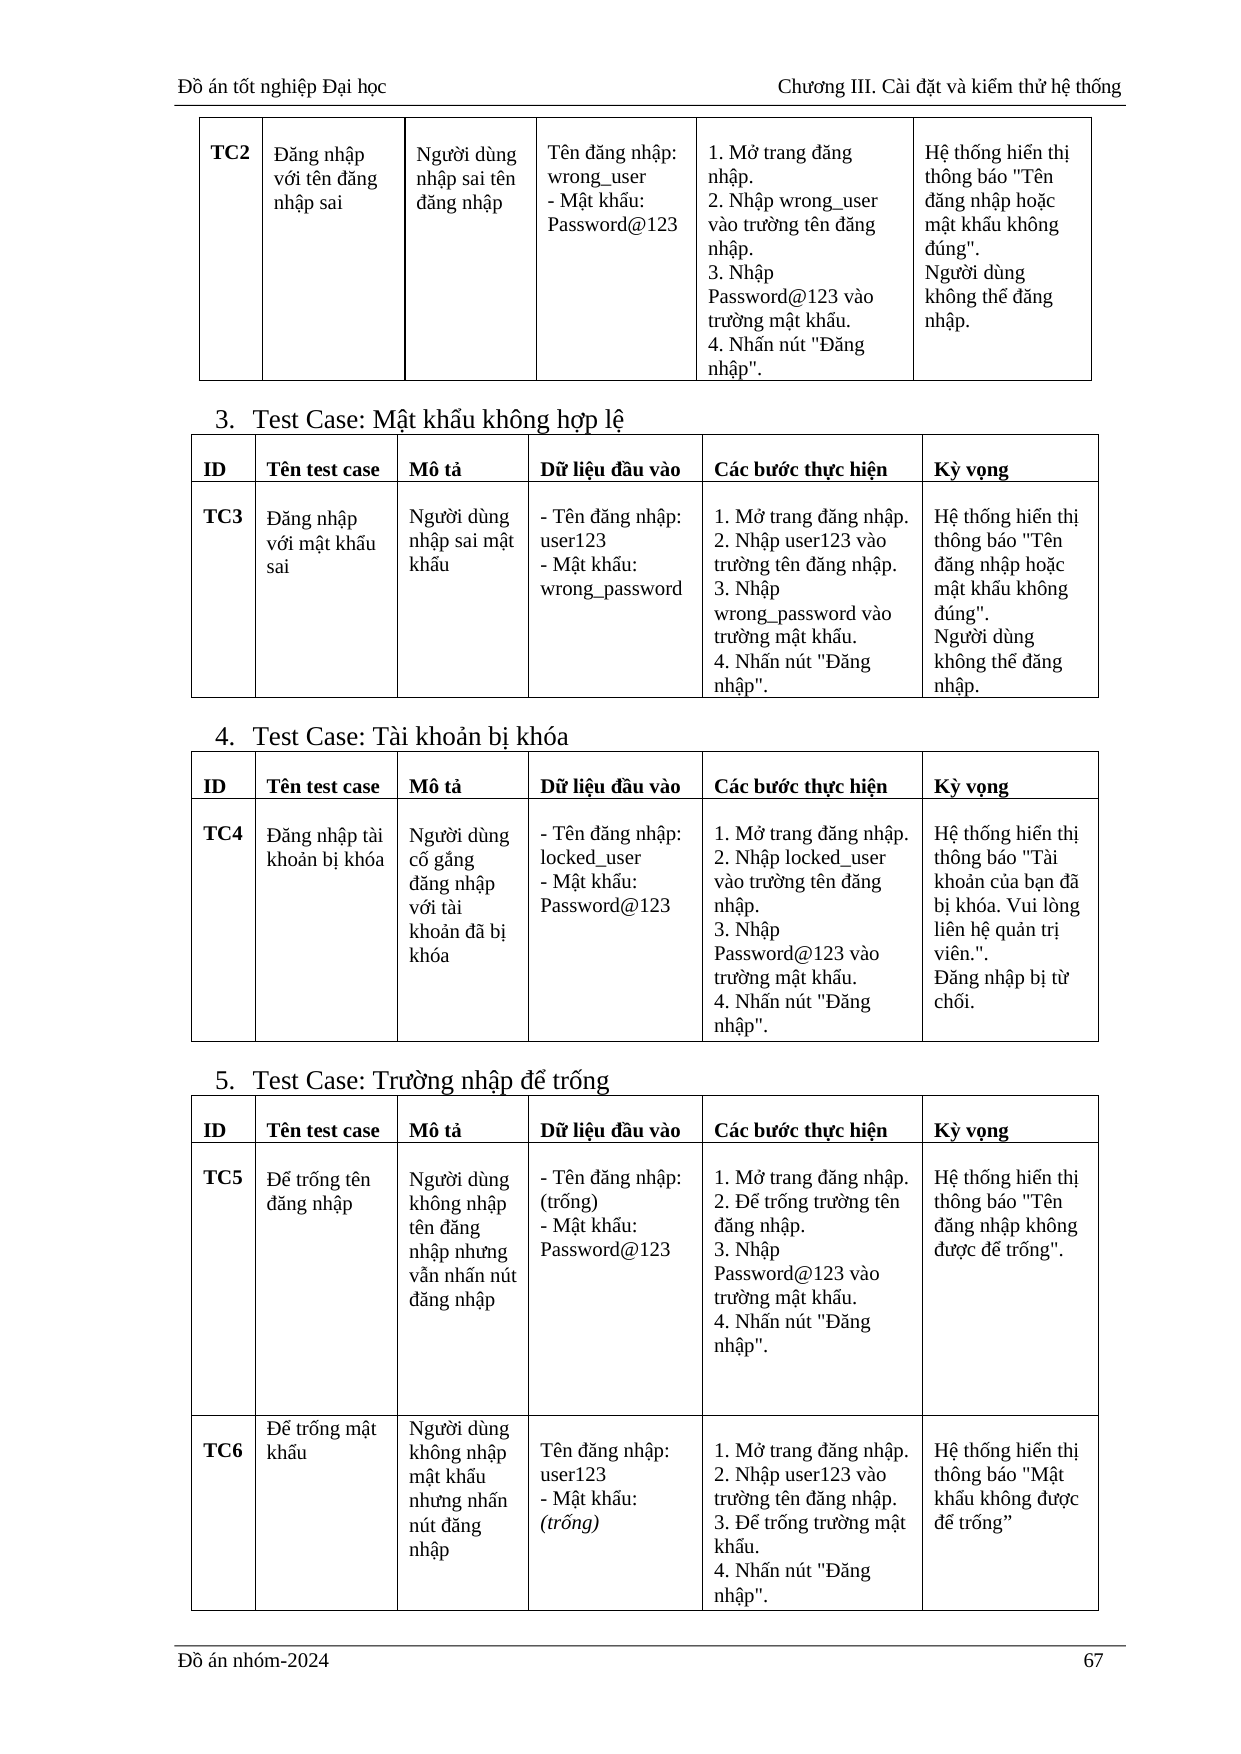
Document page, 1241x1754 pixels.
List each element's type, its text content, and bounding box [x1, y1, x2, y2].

table_cell Người dùng nhập sai mật khẩu [398, 482, 528, 697]
table_header Mô tả [398, 435, 528, 481]
table_header ID [192, 435, 255, 481]
table_cell TC4 [192, 799, 255, 1041]
table_cell Hệ thống hiển thị thông báo "Tên đăng nhập không được để trống". [923, 1143, 1098, 1415]
table_header Dữ liệu đầu vào [529, 752, 702, 798]
table_cell 1. Mở trang đăng nhập. 2. Nhập locked_user vào trường tên đăng nhập. 3. Nhập Password@123 vào trường mật khẩu. 4. Nhấn nút "Đăng nhập". [703, 799, 922, 1041]
table_header Kỳ vọng [923, 435, 1098, 481]
table_cell 1. Mở trang đăng nhập. 2. Nhập user123 vào trường tên đăng nhập. 3. Nhập wrong_password vào trường mật khẩu. 4. Nhấn nút "Đăng nhập". [703, 482, 922, 697]
table_header Mô tả [398, 1096, 528, 1142]
table_cell Người dùng cố gắng đăng nhập với tài khoản đã bị khóa [398, 799, 528, 1041]
table_cell 1. Mở trang đăng nhập. 2. Để trống trường tên đăng nhập. 3. Nhập Password@123 vào trường mật khẩu. 4. Nhấn nút "Đăng nhập". [703, 1143, 922, 1415]
table_cell TC6 [192, 1416, 255, 1610]
table_header Các bước thực hiện [703, 1096, 922, 1142]
table_cell Hệ thống hiển thị thông báo "Mật khẩu không được để trống” [923, 1416, 1098, 1610]
table_cell TC3 [192, 482, 255, 697]
table_header Kỳ vọng [923, 752, 1098, 798]
table_cell Hệ thống hiển thị thông báo "Tài khoản của bạn đã bị khóa. Vui lòng liên hệ quản trị viên.". Đăng nhập bị từ chối. [923, 799, 1098, 1041]
table_cell Người dùng không nhập mật khẩu nhưng nhấn nút đăng nhập [398, 1416, 528, 1610]
table_header Các bước thực hiện [703, 435, 922, 481]
table_cell Hệ thống hiển thị thông báo "Tên đăng nhập hoặc mật khẩu không đúng". Người dùng không thể đăng nhập. [923, 482, 1098, 697]
table_cell Tên đăng nhập: user123 - Mật khẩu: (trống) [529, 1416, 702, 1610]
table_header ID [192, 1096, 255, 1142]
table_header ID [192, 752, 255, 798]
table_cell Người dùng nhập sai tên đăng nhập [406, 118, 536, 380]
table_cell Để trống tên đăng nhập [256, 1143, 397, 1415]
list Test Case: Mật khẩu không hợp lệ [215, 403, 1136, 434]
table_cell TC2 [200, 118, 262, 380]
table_cell - Tên đăng nhập: user123 - Mật khẩu: wrong_password [529, 482, 702, 697]
table_cell Đăng nhập tài khoản bị khóa [256, 799, 397, 1041]
table_cell 1. Mở trang đăng nhập. 2. Nhập user123 vào trường tên đăng nhập. 3. Để trống trường mật khẩu. 4. Nhấn nút "Đăng nhập". [703, 1416, 922, 1610]
list Test Case: Trường nhập để trống [215, 1064, 1136, 1095]
table_cell Người dùng không nhập tên đăng nhập nhưng vẫn nhấn nút đăng nhập [398, 1143, 528, 1415]
table_cell TC5 [192, 1143, 255, 1415]
table_cell - Tên đăng nhập: (trống) - Mật khẩu: Password@123 [529, 1143, 702, 1415]
table_header Kỳ vọng [923, 1096, 1098, 1142]
table_header Dữ liệu đầu vào [529, 435, 702, 481]
table_cell Hệ thống hiển thị thông báo "Tên đăng nhập hoặc mật khẩu không đúng". Người dùng không thể đăng nhập. [914, 118, 1091, 380]
table_cell 1. Mở trang đăng nhập. 2. Nhập wrong_user vào trường tên đăng nhập. 3. Nhập Password@123 vào trường mật khẩu. 4. Nhấn nút "Đăng nhập". [697, 118, 913, 380]
table_header Dữ liệu đầu vào [529, 1096, 702, 1142]
table_cell Đăng nhập với tên đăng nhập sai [263, 118, 404, 380]
table_cell Đăng nhập với mật khẩu sai [256, 482, 397, 697]
table_cell - Tên đăng nhập: locked_user - Mật khẩu: Password@123 [529, 799, 702, 1041]
table_cell Để trống mật khẩu [256, 1416, 397, 1610]
table_header Mô tả [398, 752, 528, 798]
table_header Các bước thực hiện [703, 752, 922, 798]
table_header Tên test case [256, 435, 397, 481]
table_header Tên test case [256, 1096, 397, 1142]
table_cell Tên đăng nhập: wrong_user - Mật khẩu: Password@123 [537, 118, 696, 380]
table_header Tên test case [256, 752, 397, 798]
list Test Case: Tài khoản bị khóa [215, 719, 1136, 751]
